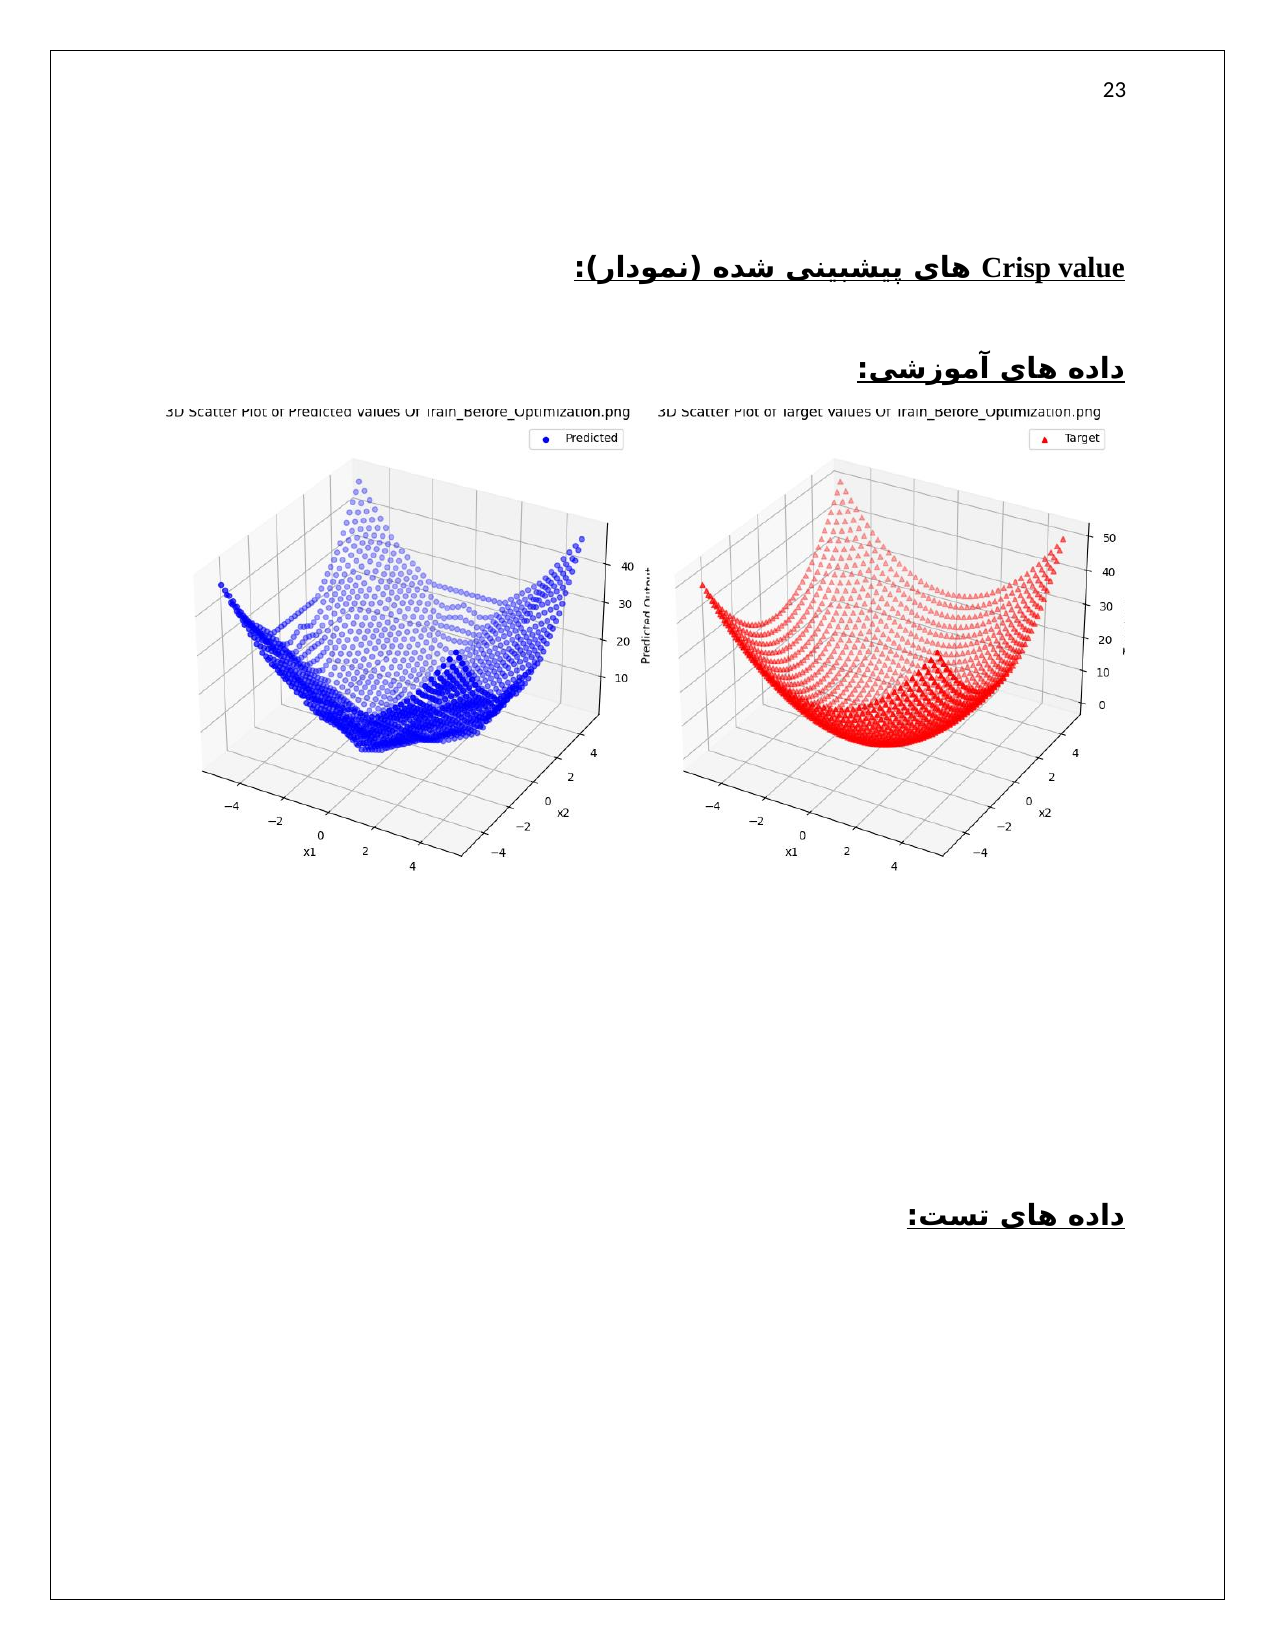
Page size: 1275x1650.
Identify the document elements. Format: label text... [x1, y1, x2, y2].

text داده های تست: [150, 1198, 1125, 1232]
picture [151, 409, 1125, 897]
text داده های آموزشی: [150, 352, 1125, 386]
text Crisp value های پیشبینی شده (نمودار): [150, 251, 1125, 285]
